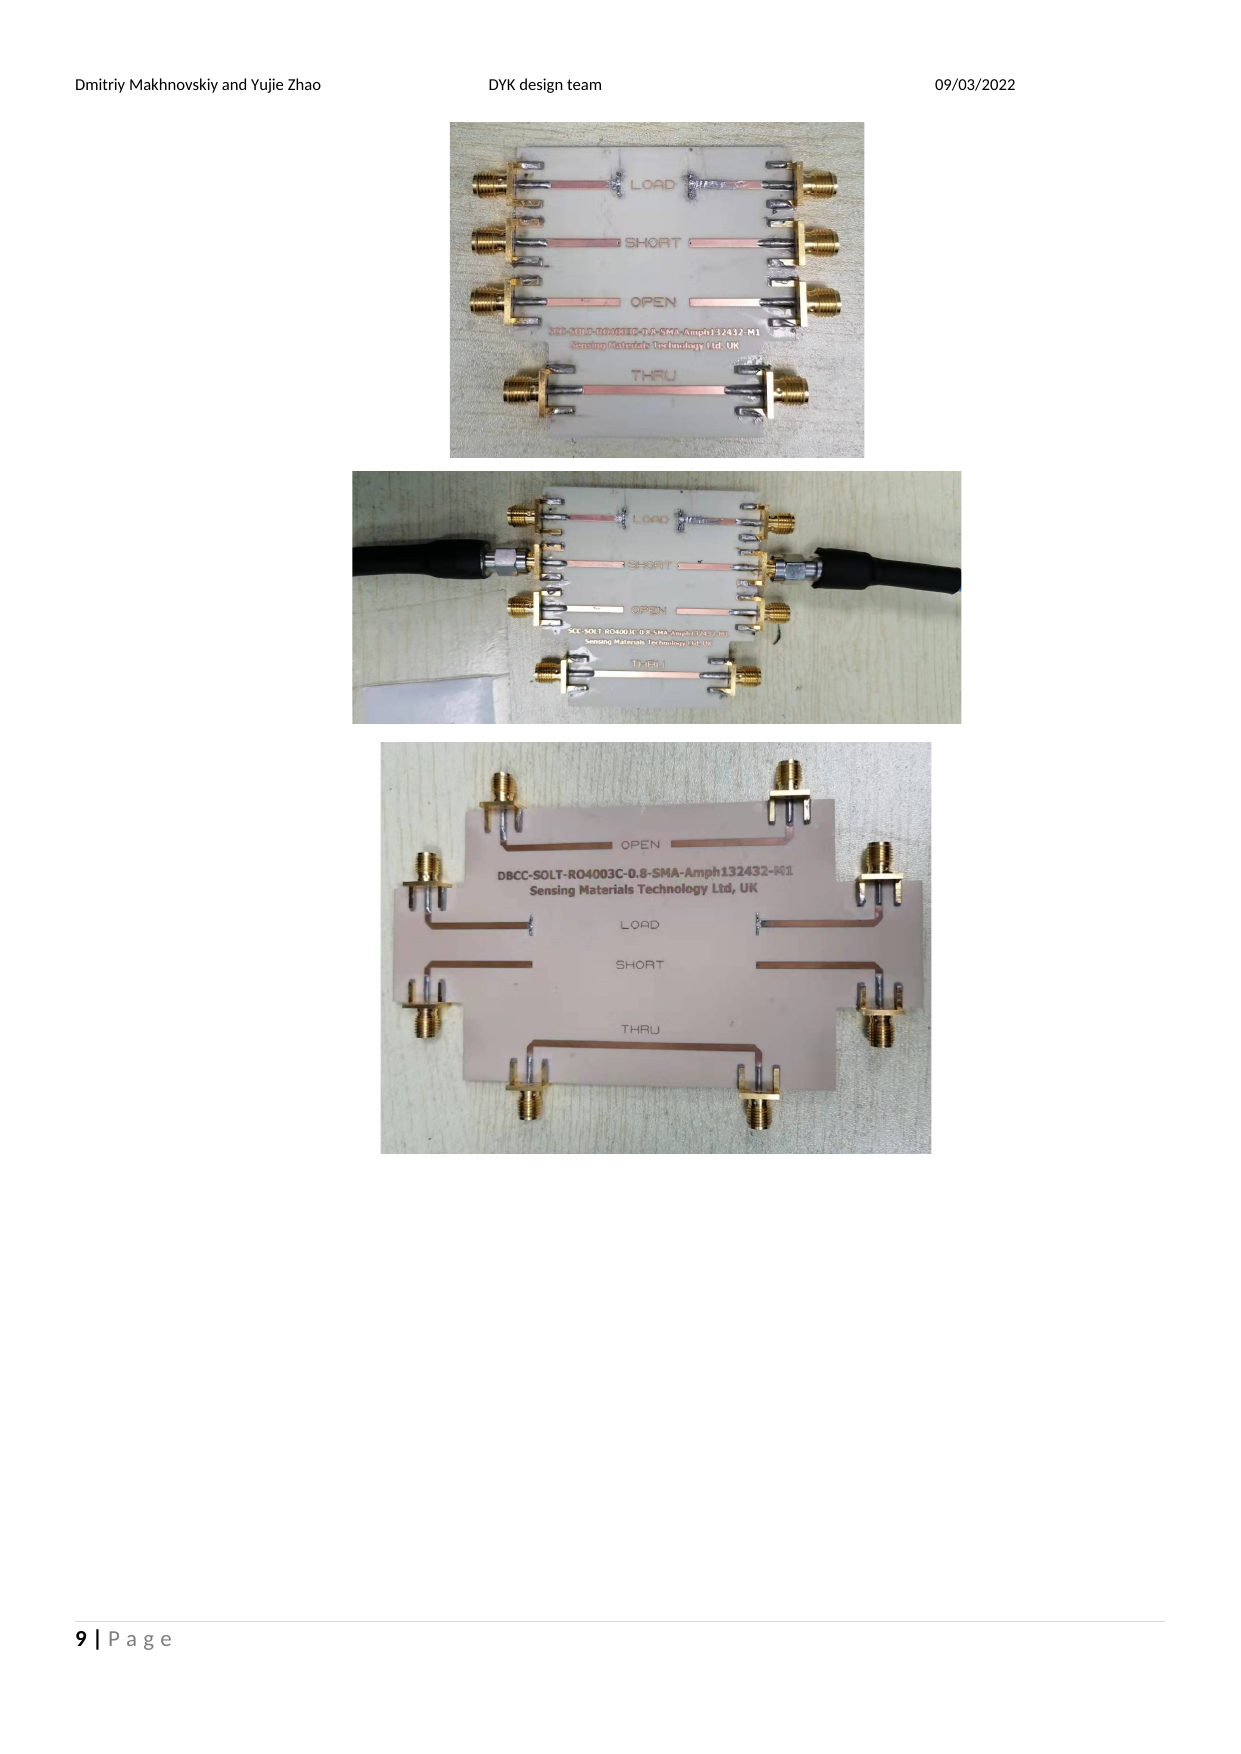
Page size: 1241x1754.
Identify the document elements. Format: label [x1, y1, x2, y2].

picture [449, 122, 865, 458]
picture [352, 471, 962, 724]
picture [380, 742, 932, 1154]
